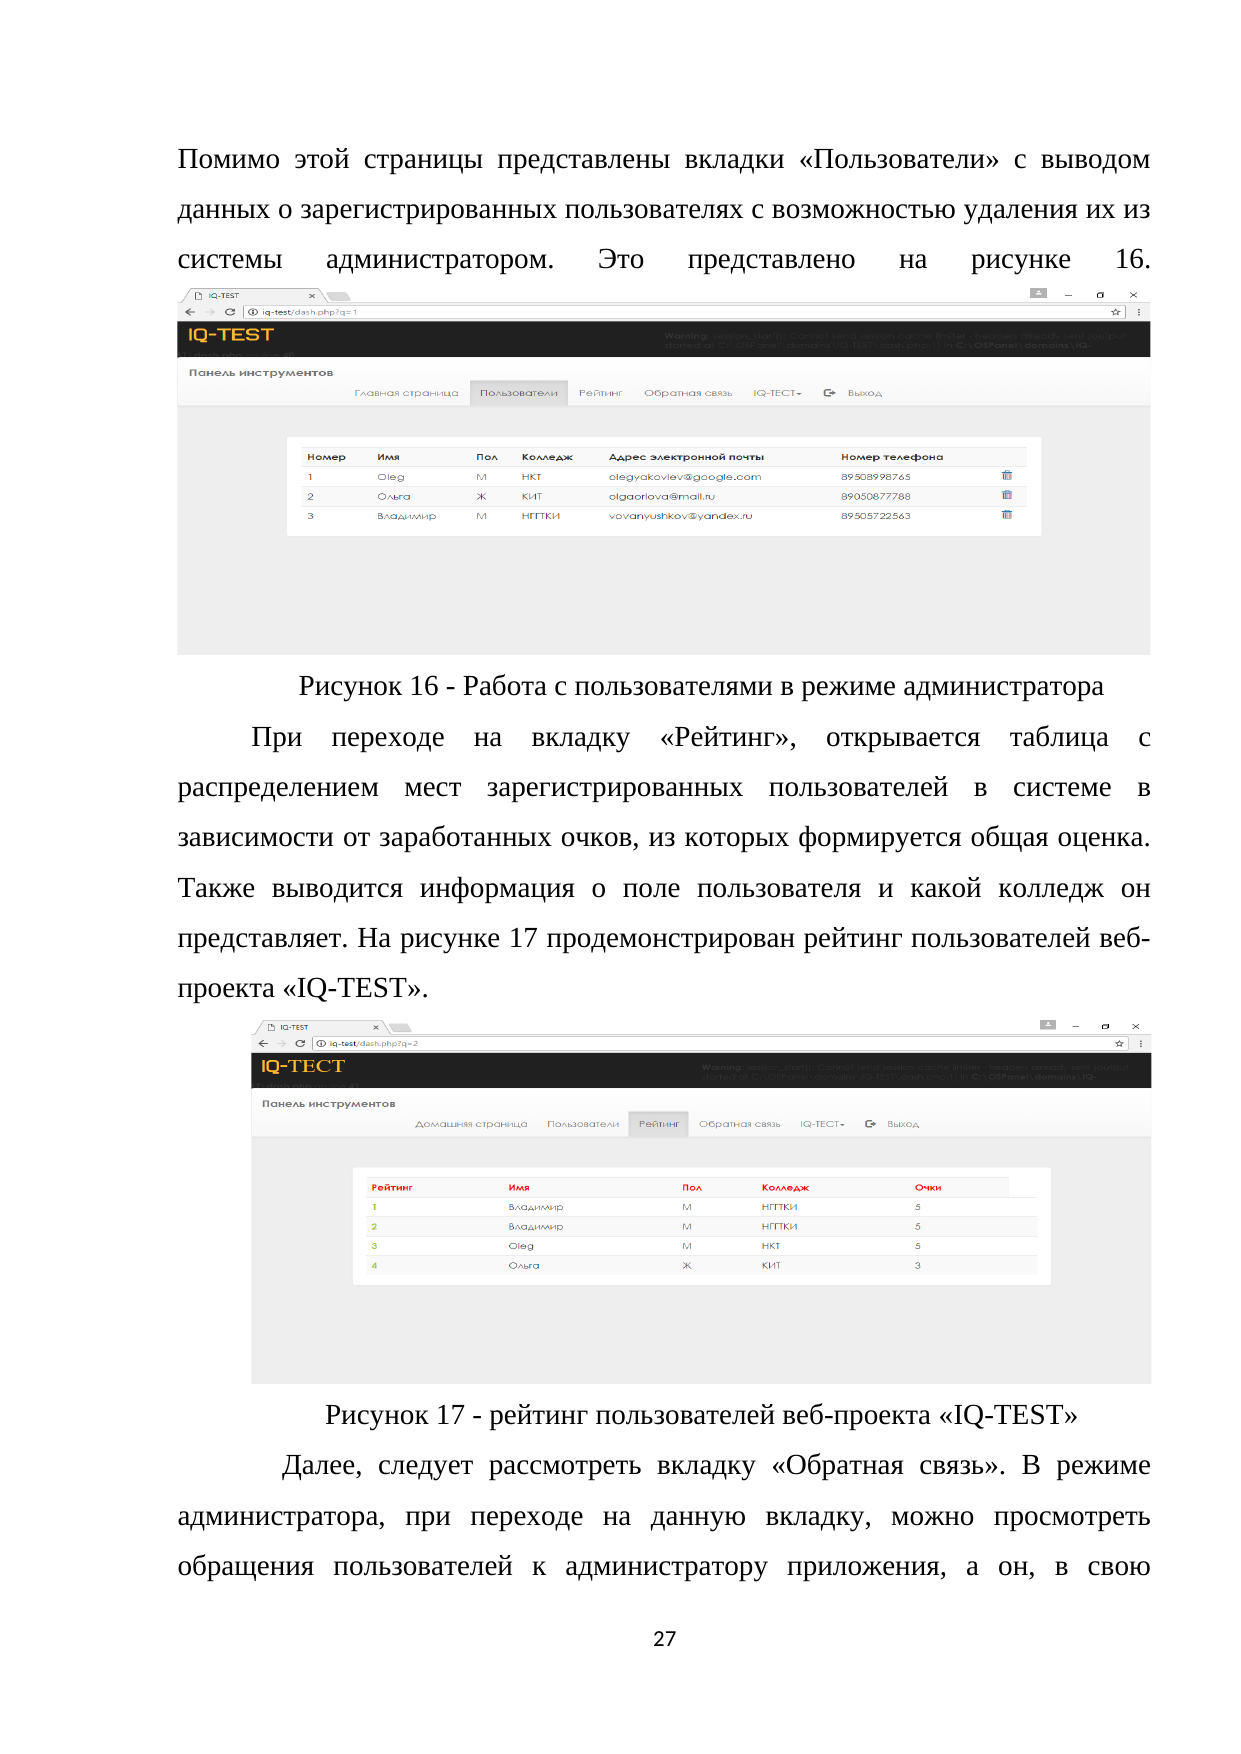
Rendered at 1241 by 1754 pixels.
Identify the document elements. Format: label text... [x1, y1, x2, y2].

text При переходе на вкладку «Рейтинг», открывается таблица с распределением мест зарегистрированных пользователей в системе в зависимости от заработанных очков, из которых формируется общая оценка. Также выводится информация о поле пользователя и какой колледж он представляет. На рисунке 17 продемонстрирован рейтинг пользователей веб-проекта «IQ-TEST». [177, 719, 1152, 1004]
picture [251, 1020, 1152, 1384]
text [177, 1447, 1152, 1582]
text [177, 141, 1152, 654]
text Рисунок 16 - Работа с пользователями в режиме администратора [177, 668, 1152, 702]
picture [177, 288, 1151, 655]
text Рисунок 17 - рейтинг пользователей веб-проекта «IQ-TEST» [177, 1397, 1152, 1431]
